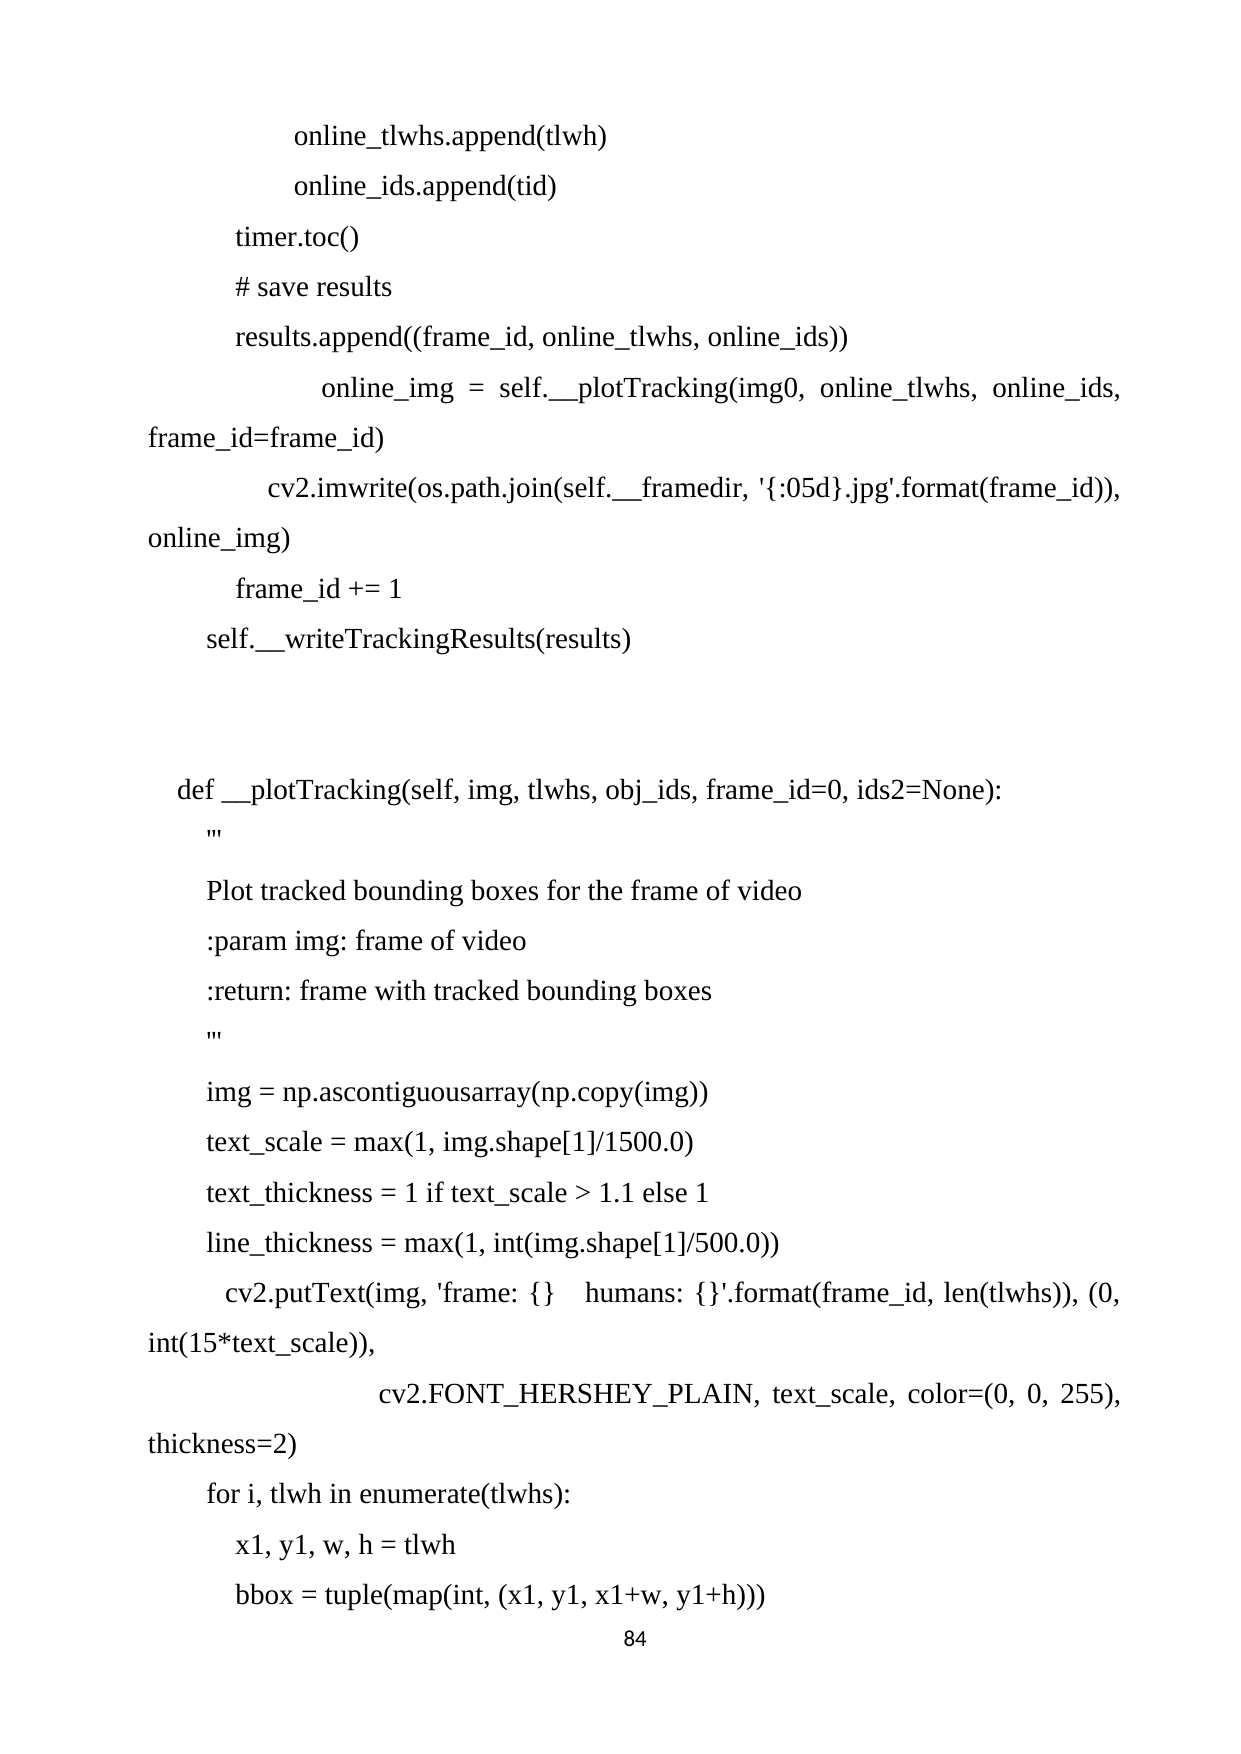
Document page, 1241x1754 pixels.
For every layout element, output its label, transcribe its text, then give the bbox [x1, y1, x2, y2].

text cv2.putText(img, 'frame: {} humans: {}'.format(frame_id, len(tlwhs)), (0, int(15*text_scale)), [148, 1275, 1122, 1359]
text :return: frame with tracked bounding boxes [148, 973, 1122, 1007]
text self.__writeTrackingResults(results) [148, 621, 1122, 655]
text text_scale = max(1, img.shape[1]/1500.0) [148, 1124, 1122, 1158]
text online_tlwhs.append(tlwh) [148, 118, 1122, 152]
text img = np.ascontiguousarray(np.copy(img)) [148, 1074, 1122, 1108]
text line_thickness = max(1, int(img.shape[1]/500.0)) [148, 1225, 1122, 1258]
text bbox = tuple(map(int, (x1, y1, x1+w, y1+h))) [148, 1577, 1122, 1611]
text ''' [148, 822, 1122, 856]
text cv2.imwrite(os.path.join(self.__framedir, '{:05d}.jpg'.format(frame_id)), online_img) [148, 470, 1122, 554]
text ''' [148, 1024, 1122, 1057]
text cv2.FONT_HERSHEY_PLAIN, text_scale, color=(0, 0, 255), thickness=2) [148, 1376, 1122, 1460]
text for i, tlwh in enumerate(tlwhs): [148, 1477, 1122, 1510]
text def __plotTracking(self, img, tlwhs, obj_ids, frame_id=0, ids2=None): [148, 772, 1122, 806]
text text_thickness = 1 if text_scale > 1.1 else 1 [148, 1175, 1122, 1208]
text online_ids.append(tid) [148, 168, 1122, 202]
text frame_id += 1 [148, 571, 1122, 604]
text :param img: frame of video [148, 923, 1122, 957]
text x1, y1, w, h = tlwh [148, 1527, 1122, 1560]
text online_img = self.__plotTracking(img0, online_tlwhs, online_ids, frame_id=frame_id) [148, 370, 1122, 453]
text results.append((frame_id, online_tlwhs, online_ids)) [148, 319, 1122, 353]
text Plot tracked bounding boxes for the frame of video [148, 873, 1122, 906]
text # save results [148, 269, 1122, 303]
text timer.toc() [148, 219, 1122, 252]
